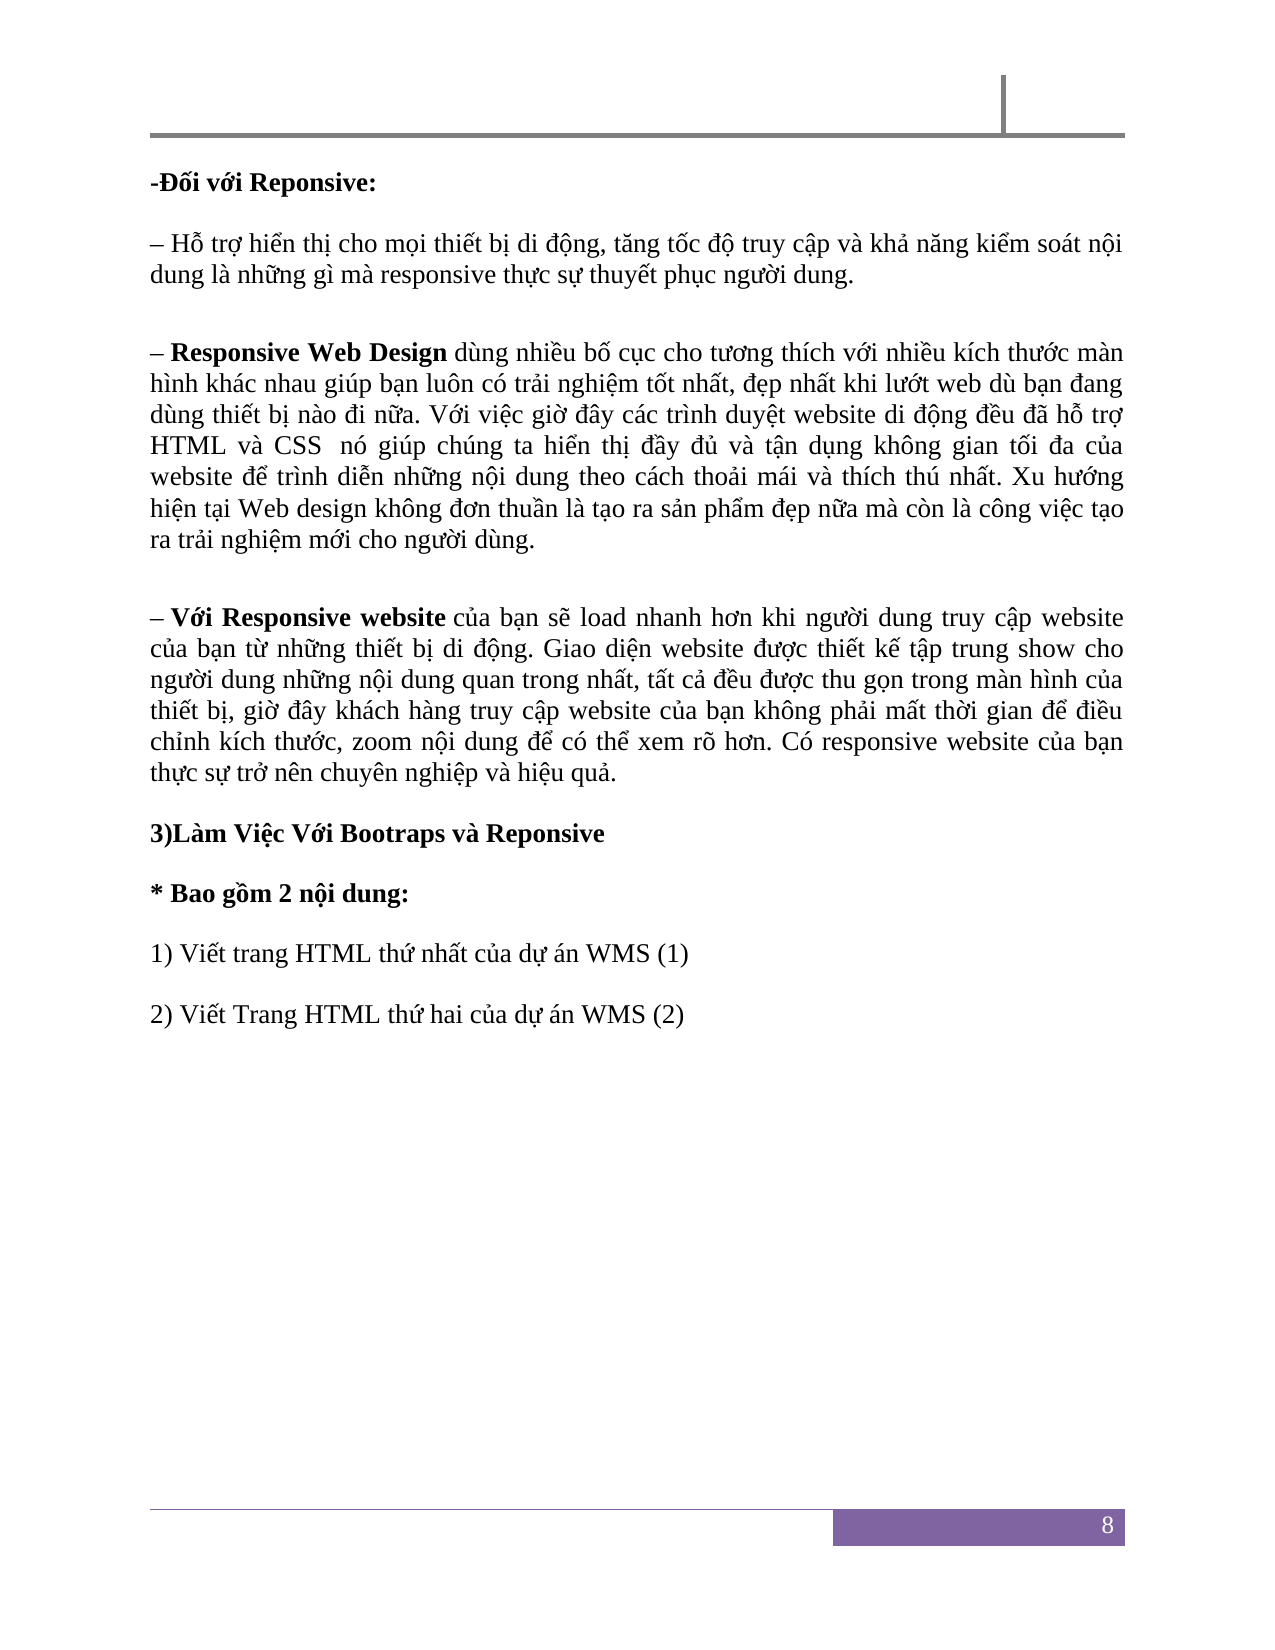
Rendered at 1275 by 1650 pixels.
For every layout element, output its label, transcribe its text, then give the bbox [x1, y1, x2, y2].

text 1) Viết trang HTML thứ nhất của dự án WMS (1) [150, 937, 1125, 968]
text * Bao gồm 2 nội dung: [150, 877, 1125, 908]
text – Hỗ trợ hiển thị cho mọi thiết bị di động, tăng tốc độ truy cập và khả năng kiểm soát nội dung là những gì mà responsive thực sự thuyết phục người dung. [150, 227, 1125, 289]
text – Responsive Web Design dùng nhiều bố cục cho tương thích với nhiều kích thước màn hình khác nhau giúp bạn luôn có trải nghiệm tốt nhất, đẹp nhất khi lướt web dù bạn đang dùng thiết bị nào đi nữa. Với việc giờ đây các trình duyệt website di động đều đã hỗ trợ HTML và CSS nó giúp chúng ta hiển thị đầy đủ và tận dụng không gian tối đa của website để trình diễn những nội dung theo cách thoải mái và thích thú nhất. Xu hướng hiện tại Web design không đơn thuần là tạo ra sản phẩm đẹp nữa mà còn là công việc tạo ra trải nghiệm mới cho người dùng. [150, 305, 1125, 554]
text 2) Viết Trang HTML thứ hai của dự án WMS (2) [150, 998, 1125, 1029]
text 3)Làm Việc Với Bootraps và Reponsive [150, 817, 1125, 848]
text – Với Responsive website của bạn sẽ load nhanh hơn khi người dung truy cập website của bạn từ những thiết bị di động. Giao diện website được thiết kế tập trung show cho người dung những nội dung quan trong nhất, tất cả đều được thu gọn trong màn hình của thiết bị, giờ đây khách hàng truy cập website của bạn không phải mất thời gian để điều chỉnh kích thước, zoom nội dung để có thể xem rõ hơn. Có responsive website của bạn thực sự trở nên chuyên nghiệp và hiệu quả. [150, 569, 1125, 788]
text -Đối với Reponsive: [150, 167, 1125, 198]
